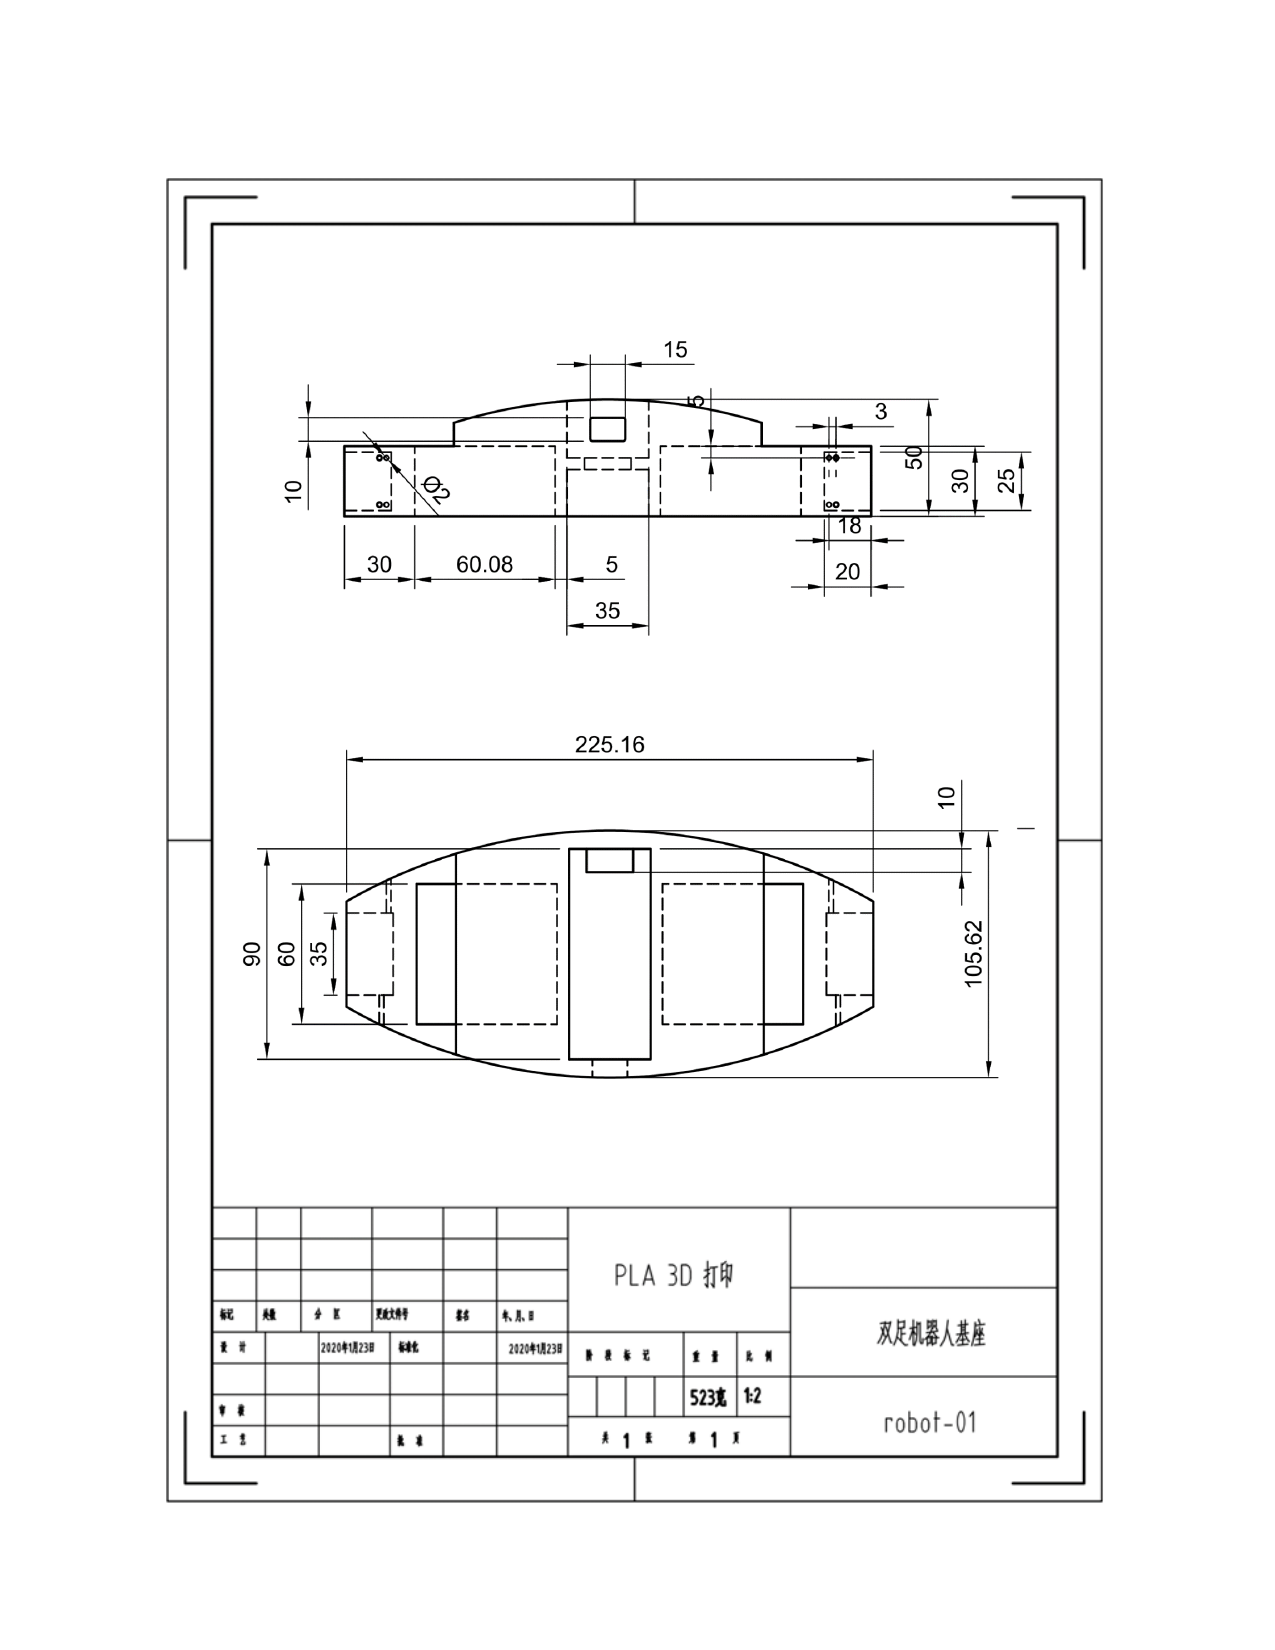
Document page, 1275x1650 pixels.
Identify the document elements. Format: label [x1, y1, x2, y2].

picture [165, 177, 1104, 1504]
